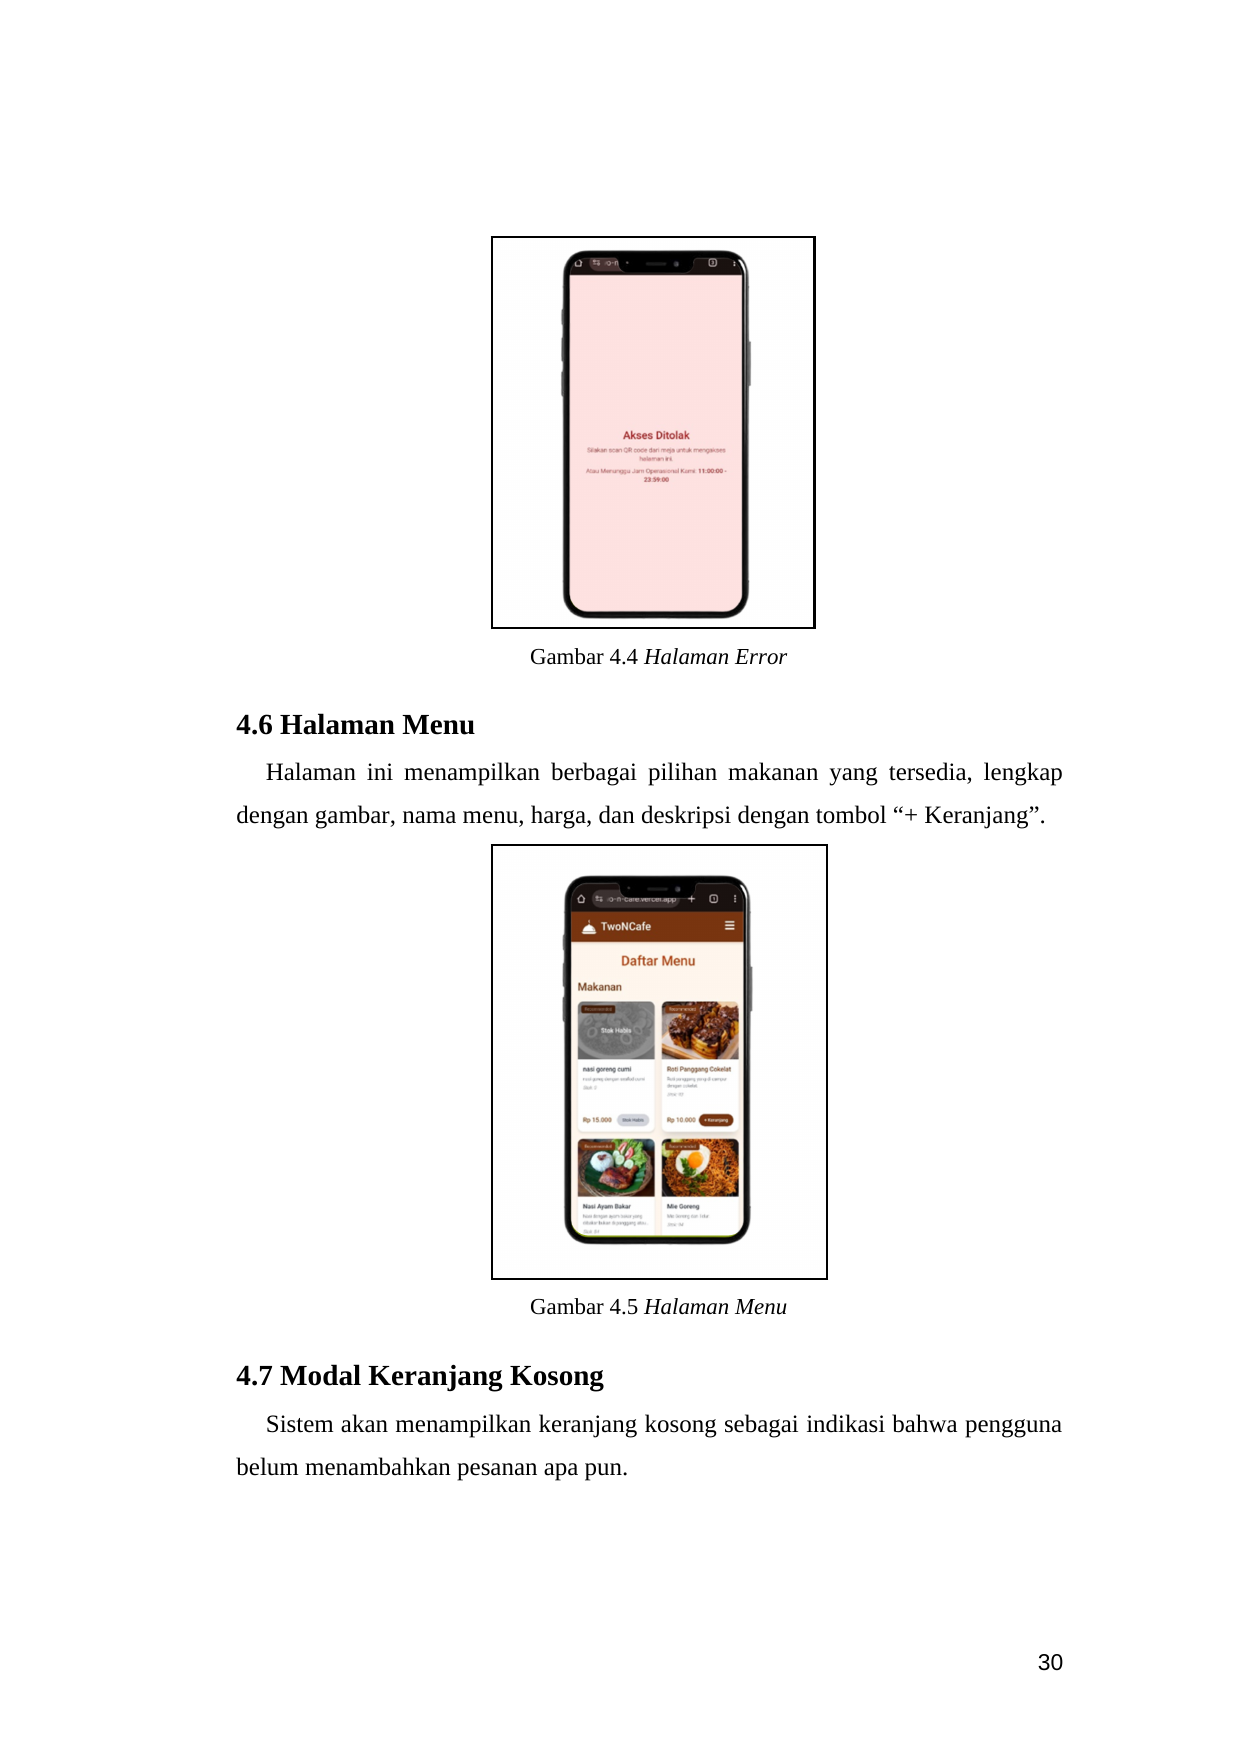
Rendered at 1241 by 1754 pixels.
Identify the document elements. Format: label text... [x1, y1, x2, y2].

text Sistem akan menampilkan keranjang kosong sebagai indikasi bahwa pengguna belum menambahkan pesanan apa pun. [236, 1409, 1063, 1481]
picture [493, 238, 813, 627]
picture [493, 846, 826, 1278]
subtitle 4.6 Halaman Menu [236, 707, 1063, 741]
subtitle Gambar 4.4 Halaman Error [461, 643, 1063, 669]
subtitle Gambar 4.5 Halaman Menu [461, 1293, 1063, 1319]
subtitle 4.7 Modal Keranjang Kosong [236, 1358, 1063, 1392]
text Halaman ini menampilkan berbagai pilihan makanan yang tersedia, lengkap dengan gambar, nama menu, harga, dan deskripsi dengan tombol “+ Keranjang”. [236, 757, 1063, 829]
